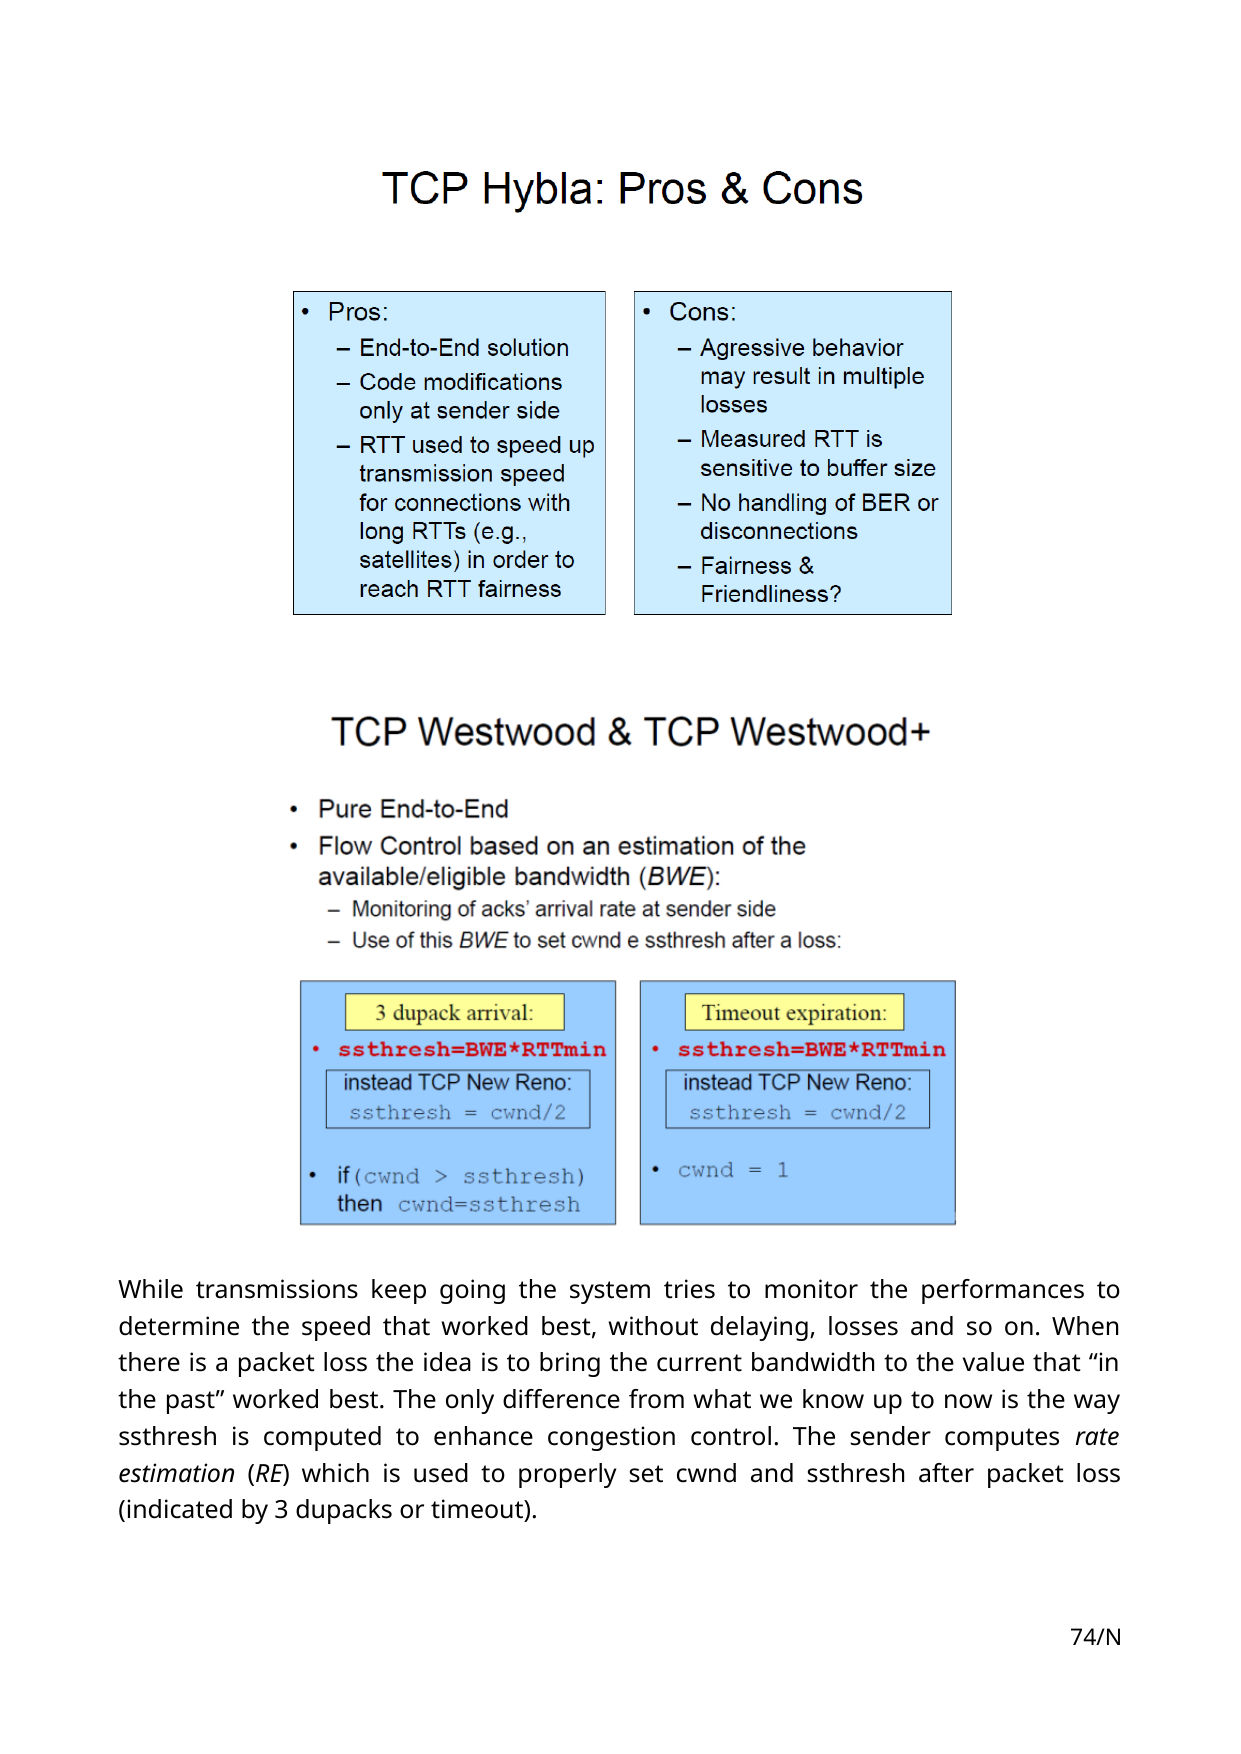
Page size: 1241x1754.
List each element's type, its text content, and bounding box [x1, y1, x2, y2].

picture [275, 147, 966, 628]
picture [267, 703, 973, 1233]
text While transmissions keep going the system tries to monitor the performances to determine the speed that worked best, without delaying, losses and so on. When there is a packet loss the idea is to bring the current bandwidth to the value that “in the past” worked best. The only difference from what we know up to now is the way ssthresh is computed to enhance congestion control. The sender computes rate estimation (RE) which is used to properly set cwnd and ssthresh after packet loss (indicated by 3 dupacks or timeout). [118, 1272, 1122, 1526]
